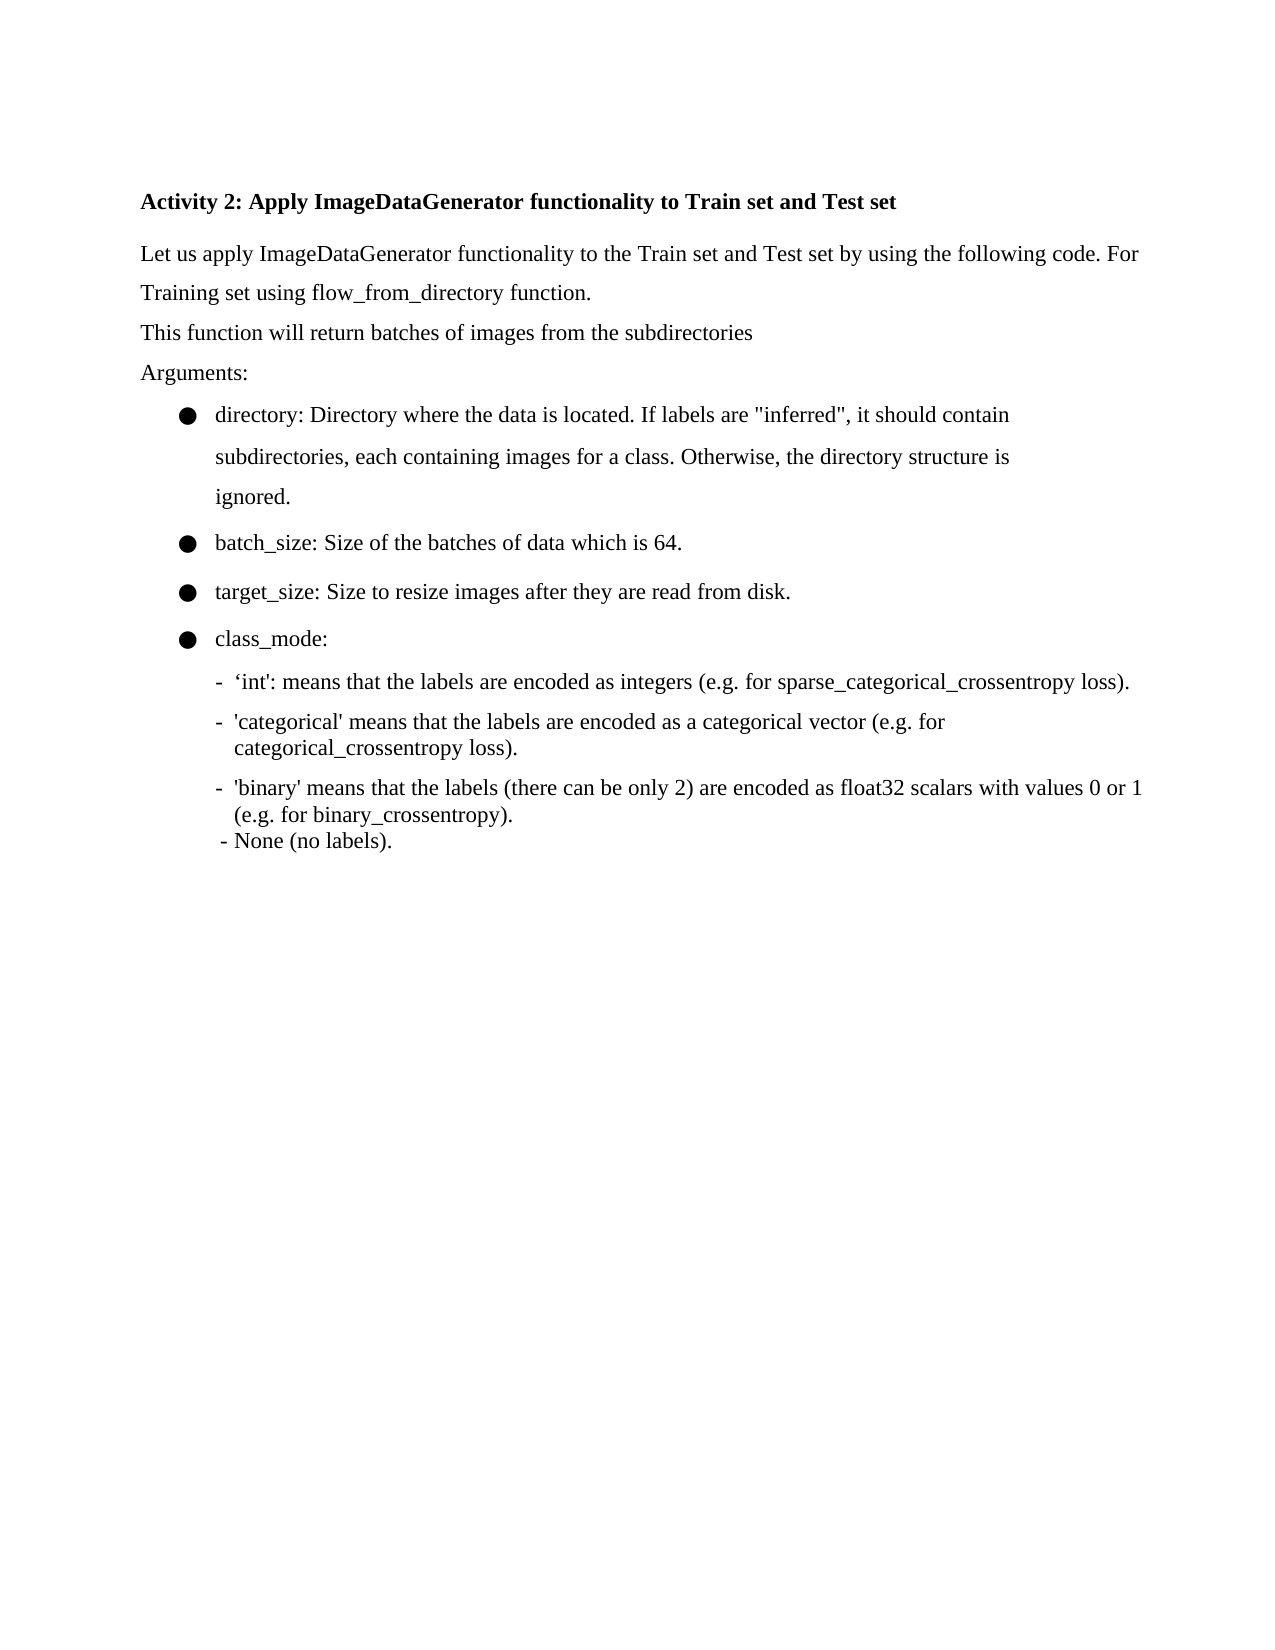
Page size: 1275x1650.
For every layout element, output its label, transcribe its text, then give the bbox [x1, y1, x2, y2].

list None (no labels). [220, 827, 1256, 853]
list ‘int': means that the labels are encoded as integers (e.g. for sparse_categorical_crossentropy loss). [215, 668, 1256, 694]
subtitle Activity 2: Apply ImageDataGenerator functionality to Train set and Test set [140, 188, 1256, 214]
text This function will return batches of images from the subdirectories Arguments: [140, 319, 854, 385]
list directory: Directory where the data is located. If labels are "inferred", it should contain subdirectories, each containing images for a class. Otherwise, the directory structure is ignored. [178, 398, 1090, 509]
list batch_size: Size of the batches of data which is 64. [178, 526, 1256, 557]
list 'categorical' means that the labels are encoded as a categorical vector (e.g. for categorical_crossentropy loss). [215, 708, 1179, 761]
list class_mode: [178, 621, 1256, 653]
list target_size: Size to resize images after they are read from disk. [178, 574, 1256, 606]
text Let us apply ImageDataGenerator functionality to the Train set and Test set by using the following code. For Training set using flow_from_directory function. [140, 240, 1204, 306]
list 'binary' means that the labels (there can be only 2) are encoded as float32 scalars with values 0 or 1 (e.g. for binary_crossentropy). [215, 774, 1188, 827]
